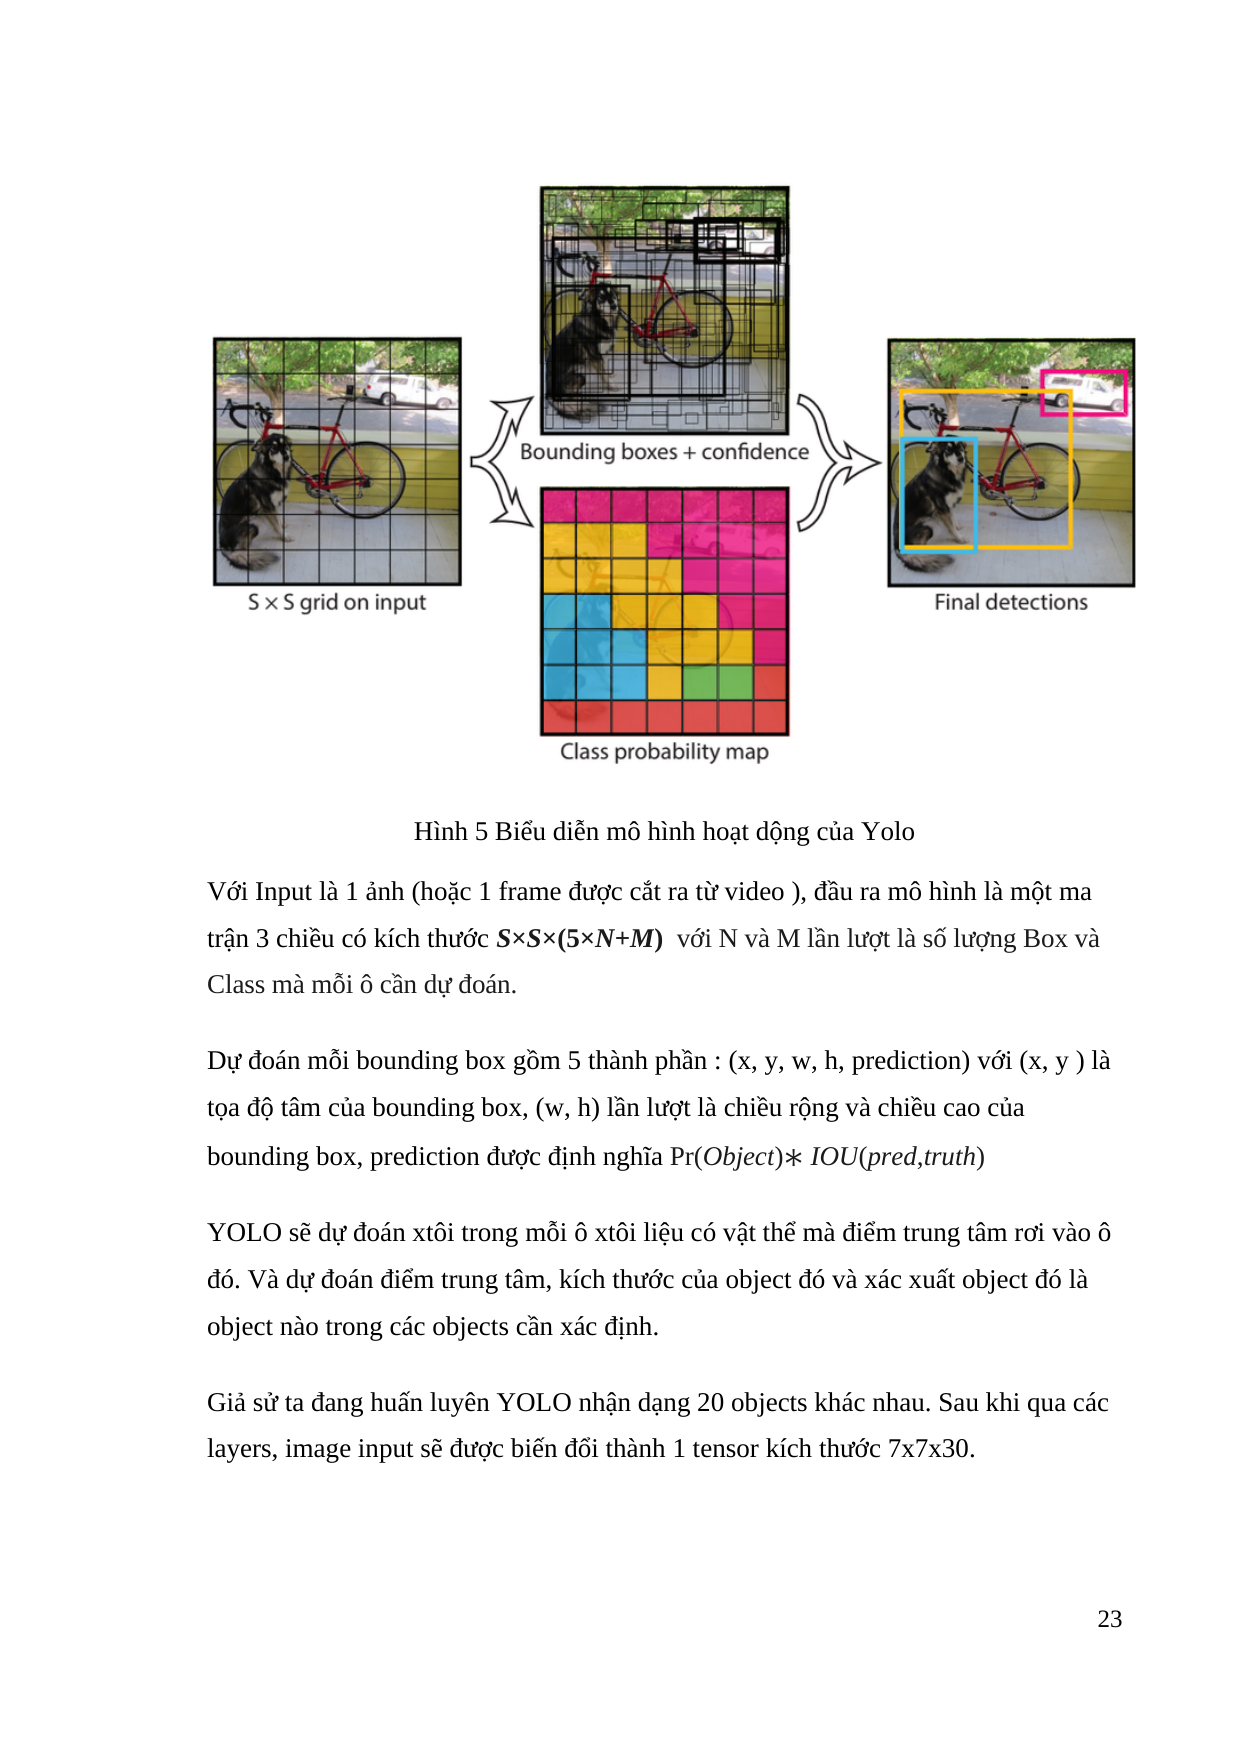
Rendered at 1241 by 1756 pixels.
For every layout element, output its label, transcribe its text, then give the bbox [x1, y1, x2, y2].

text YOLO sẽ dự đoán xtôi trong mỗi ô xtôi liệu có vật thể mà điểm trung tâm rơi vào ô đó. Và dự đoán điểm trung tâm, kích thước của object đó và xác xuất object đó là object nào trong các objects cần xác định. [207, 1217, 1122, 1341]
text Giả sử ta đang huấn luyên YOLO nhận dạng 20 objects khác nhau. Sau khi qua các layers, image input sẽ được biến đổi thành 1 tensor kích thước 7x7x30. [207, 1386, 1122, 1463]
text Dự đoán mỗi bounding box gồm 5 thành phần : (x, y, w, h, prediction) với (x, y ) là tọa độ tâm của bounding box, (w, h) lần lượt là chiều rộng và chiều cao của bounding box, prediction được định nghĩa Pr(Object)∗ IOU(pred,truth) [207, 1044, 1122, 1171]
text Với Input là 1 ảnh (hoặc 1 frame được cắt ra từ video ), đầu ra mô hình là một ma trận 3 chiều có kích thước S×S×(5×N+M) với N và M lần lượt là số lượng Box và Class mà mỗi ô cần dự đoán. [207, 875, 1122, 999]
picture [206, 177, 1148, 772]
text Hình 5 Biểu diễn mô hình hoạt dộng của Yolo [207, 815, 1122, 846]
